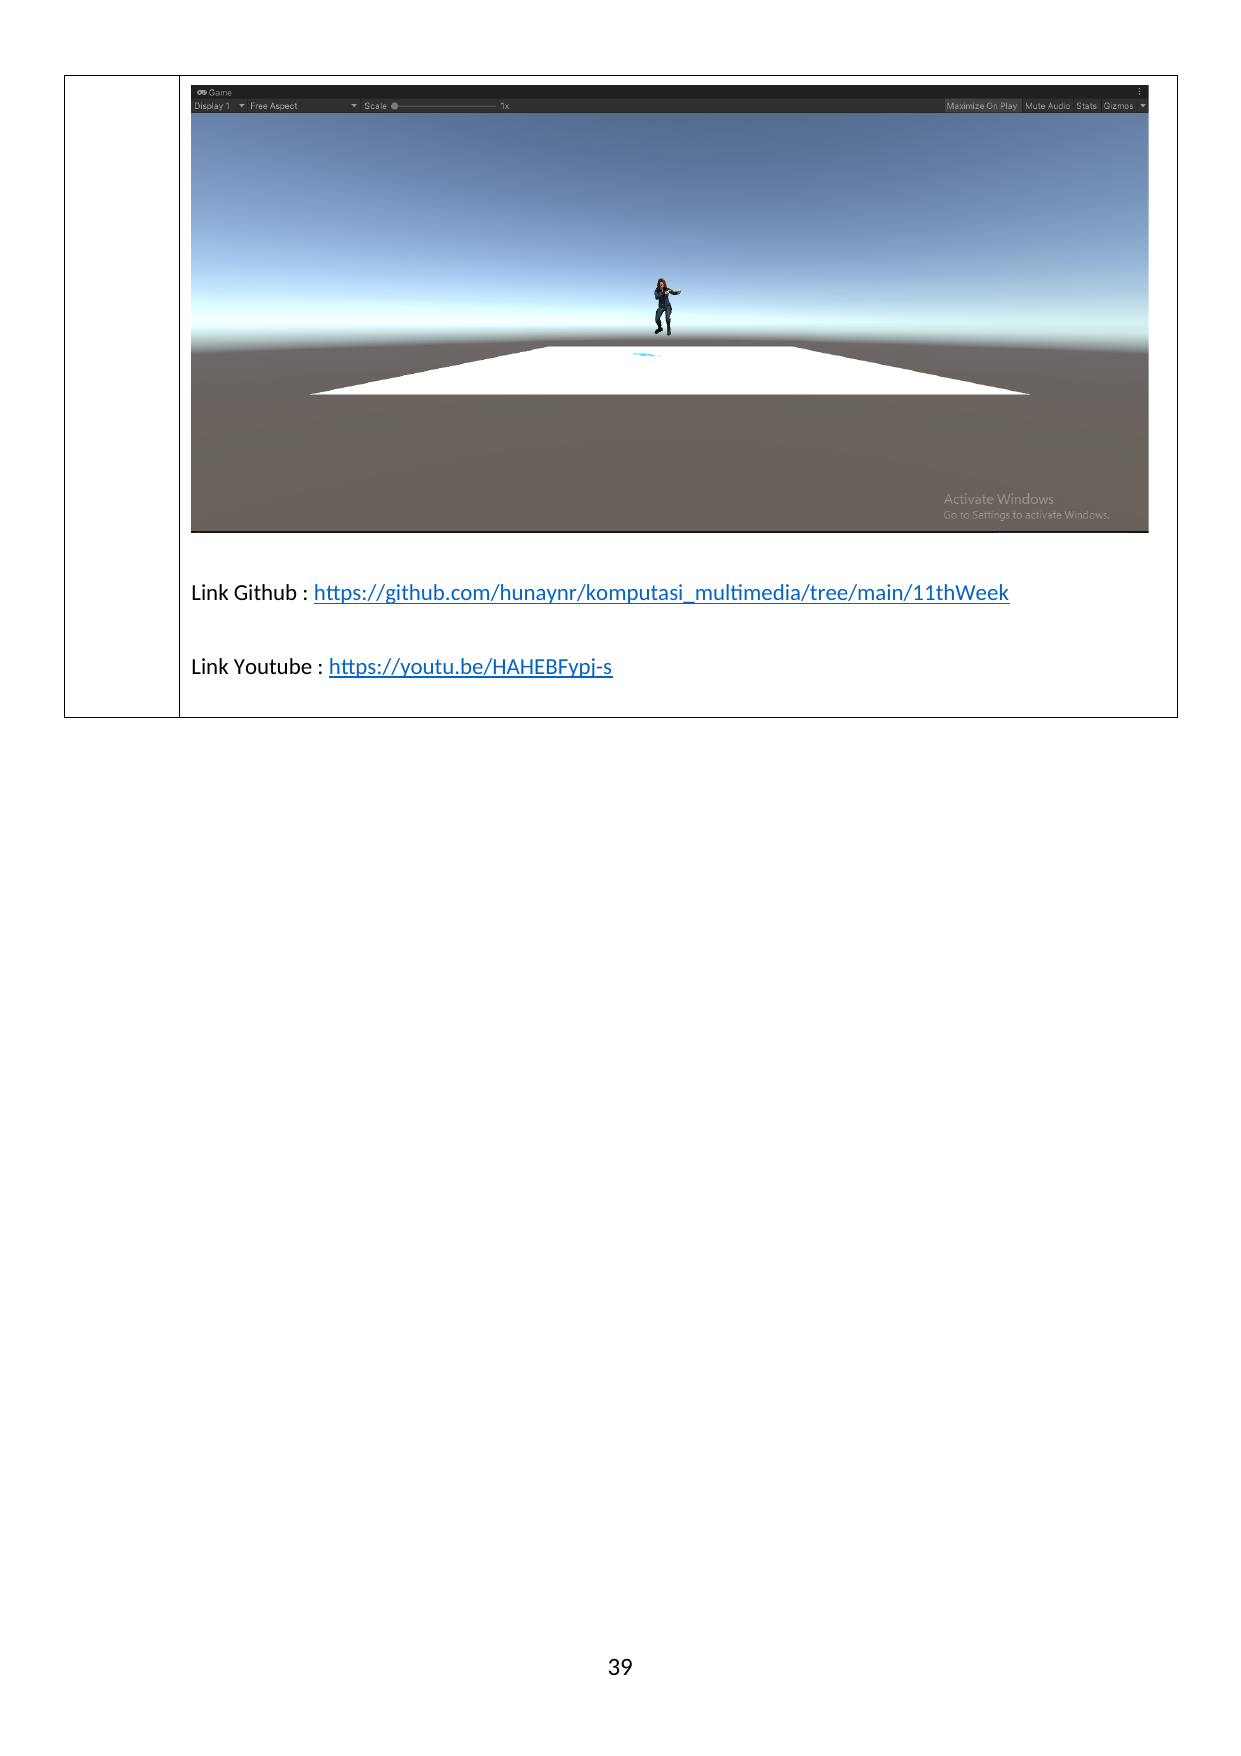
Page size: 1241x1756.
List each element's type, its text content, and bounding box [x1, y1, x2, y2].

table_cell 1 [65, 76, 179, 717]
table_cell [180, 76, 1177, 717]
picture [191, 85, 1149, 533]
